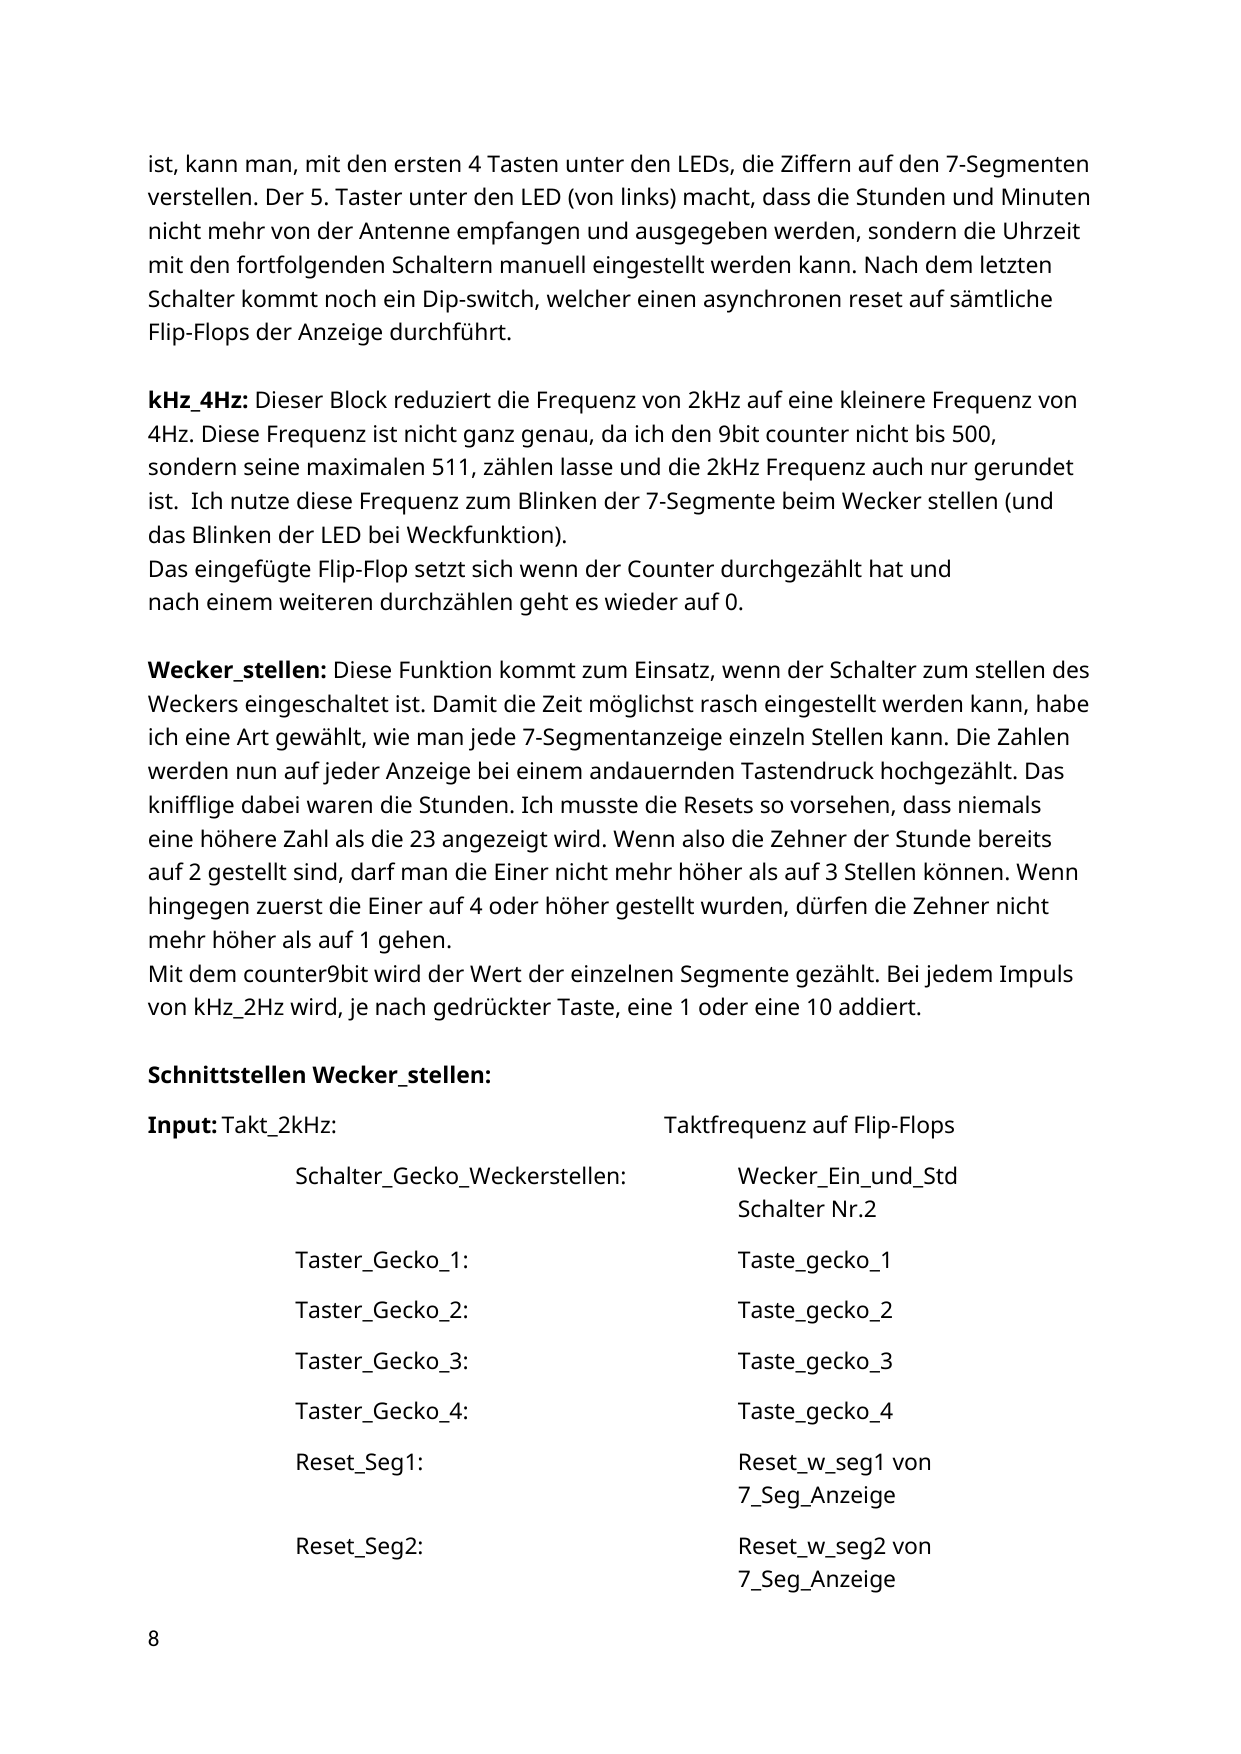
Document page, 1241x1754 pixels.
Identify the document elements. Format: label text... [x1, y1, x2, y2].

text Schalter_Gecko_Weckerstellen: Wecker_Ein_und_Std Schalter Nr.2 [221, 1160, 1093, 1225]
text Schnittstellen Wecker_stellen: [148, 1059, 1093, 1090]
text kHz_4Hz: Dieser Block reduziert die Frequenz von 2kHz auf eine kleinere Frequenz von 4Hz. Diese Frequenz ist nicht ganz genau, da ich den 9bit counter nicht bis 500, sondern seine maximalen 511, zählen lasse und die 2kHz Frequenz auch nur gerundet ist. Ich nutze diese Frequenz zum Blinken der 7-Segmente beim Wecker stellen (und das Blinken der LED bei Weckfunktion). [148, 384, 1093, 550]
text Taster_Gecko_4: Taste_gecko_4 [148, 1395, 1093, 1426]
text nach einem weiteren durchzählen geht es wieder auf 0. [148, 586, 1093, 618]
text Input: Takt_2kHz: Taktfrequenz auf Flip-Flops [148, 1109, 1093, 1141]
text Taster_Gecko_1: Taste_gecko_1 [221, 1244, 1093, 1275]
text Wecker_stellen: Diese Funktion kommt zum Einsatz, wenn der Schalter zum stellen des Weckers eingeschaltet ist. Damit die Zeit möglichst rasch eingestellt werden kann, habe ich eine Art gewählt, wie man jede 7-Segmentanzeige einzeln Stellen kann. Die Zahlen werden nun auf jeder Anzeige bei einem andauernden Tastendruck hochgezählt. Das knifflige dabei waren die Stunden. Ich musste die Resets so vorsehen, dass niemals eine höhere Zahl als die 23 angezeigt wird. Wenn also die Zehner der Stunde bereits auf 2 gestellt sind, darf man die Einer nicht mehr höher als auf 3 Stellen können. Wenn hingegen zuerst die Einer auf 4 oder höher gestellt wurden, dürfen die Zehner nicht mehr höher als auf 1 gehen. [148, 654, 1093, 955]
text Taster_Gecko_2: Taste_gecko_2 [221, 1294, 1093, 1326]
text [148, 148, 1093, 348]
text Taster_Gecko_3: Taste_gecko_3 [148, 1345, 1093, 1376]
text Reset_Seg2: Reset_w_seg2 von 7_Seg_Anzeige [295, 1530, 1093, 1595]
text Reset_Seg1: Reset_w_seg1 von 7_Seg_Anzeige [295, 1446, 1093, 1511]
text Mit dem counter9bit wird der Wert der einzelnen Segmente gezählt. Bei jedem Impuls von kHz_2Hz wird, je nach gedrückter Taste, eine 1 oder eine 10 addiert. [148, 958, 1093, 1023]
text Das eingefügte Flip-Flop setzt sich wenn der Counter durchgezählt hat und [148, 553, 1093, 584]
